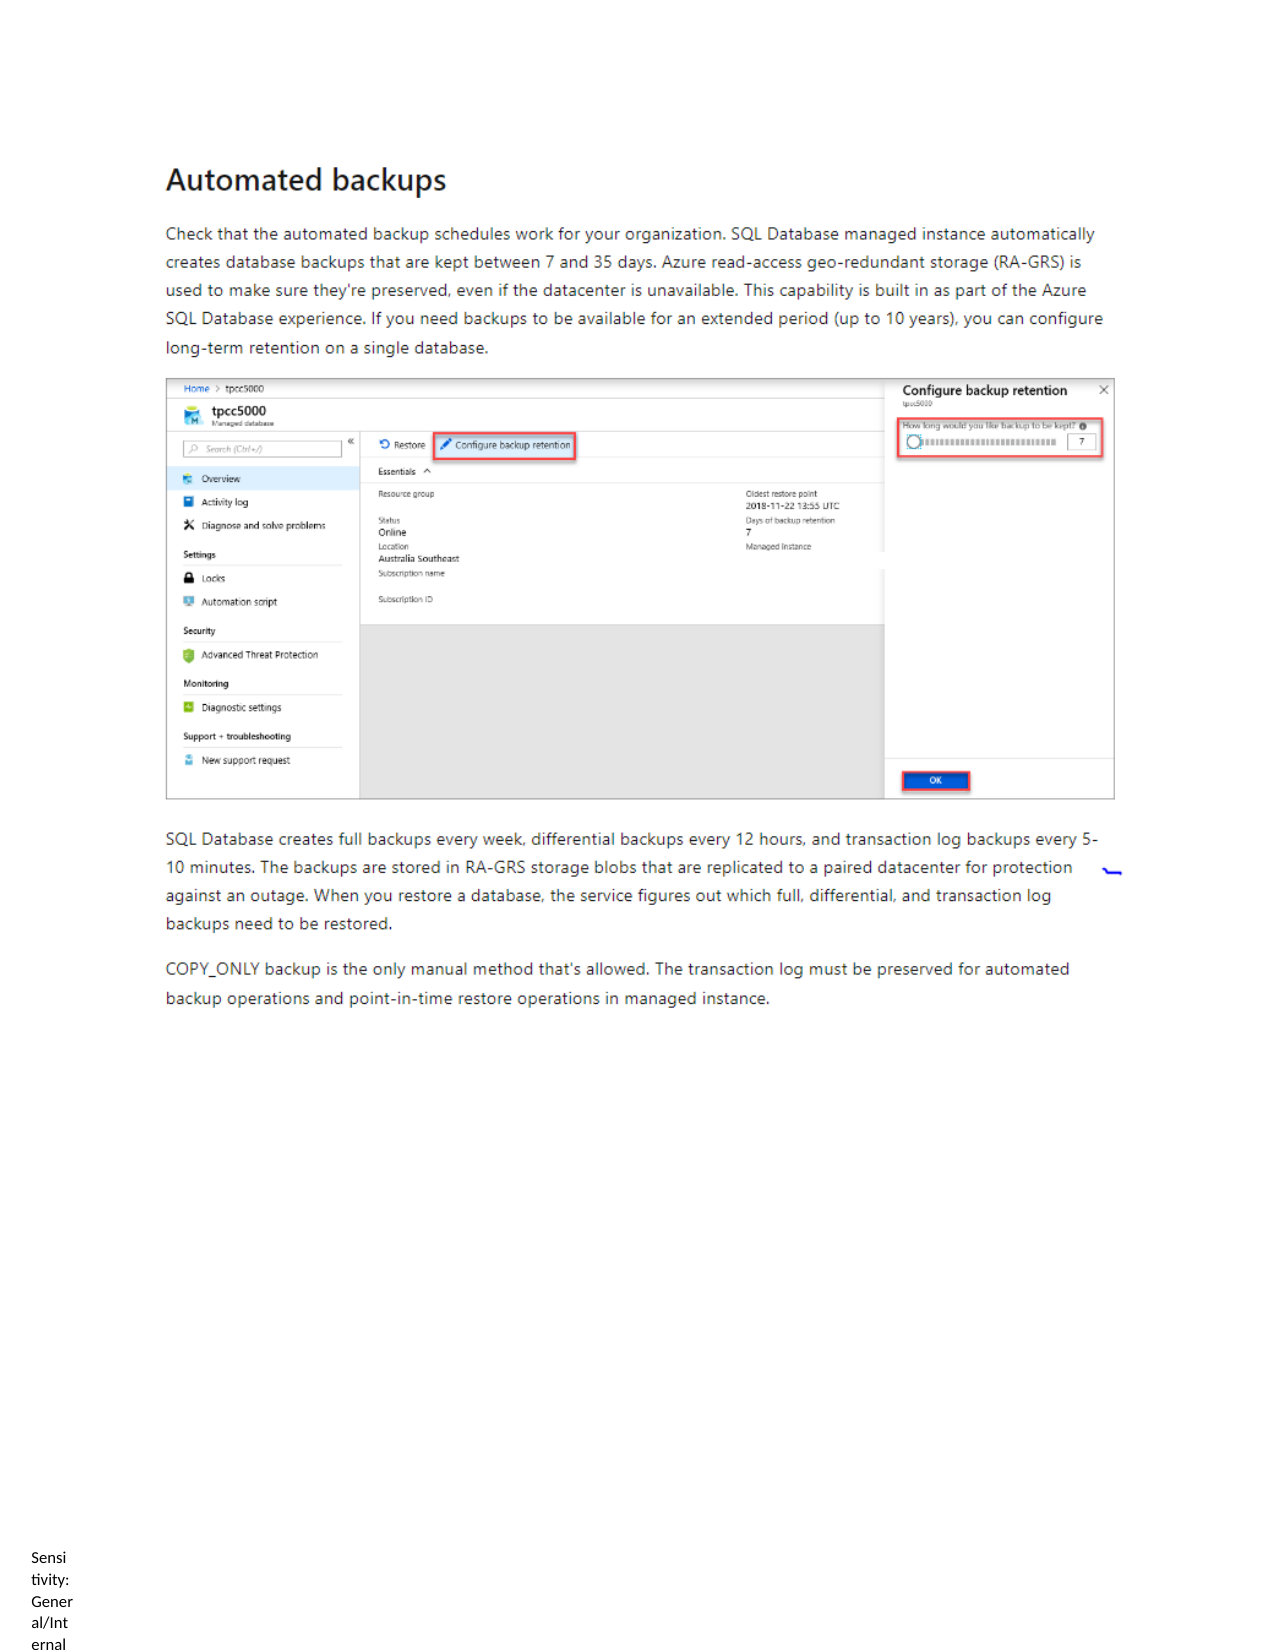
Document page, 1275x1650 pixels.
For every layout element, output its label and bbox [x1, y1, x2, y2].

picture [150, 150, 1125, 1014]
